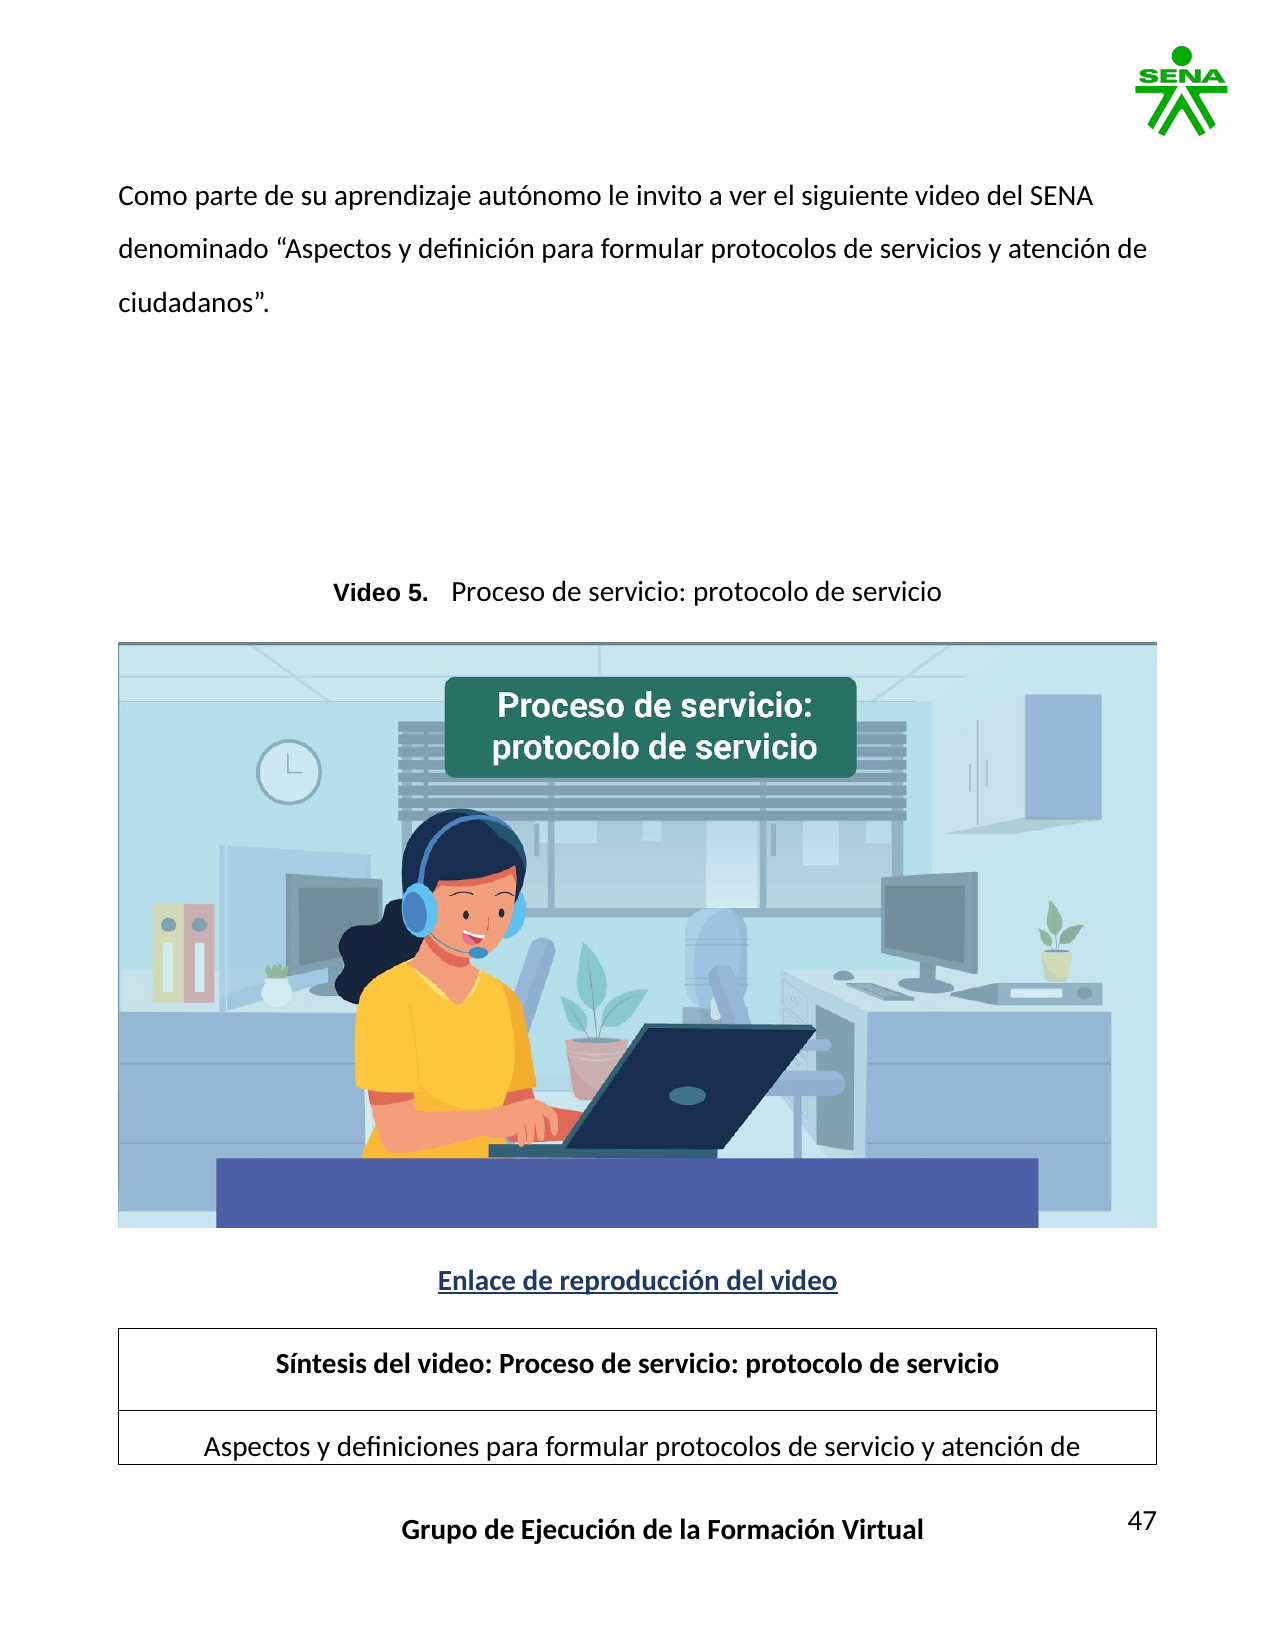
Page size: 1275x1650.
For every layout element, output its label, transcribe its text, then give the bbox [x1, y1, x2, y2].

picture [1135, 46, 1228, 136]
text Como parte de su aprendizaje autónomo le invito a ver el siguiente video del SENA denominado “Aspectos y definición para formular protocolos de servicios y atención de ciudadanos”. [118, 177, 1157, 320]
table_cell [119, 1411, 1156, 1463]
table_header Síntesis del video: Proceso de servicio: protocolo de servicio [119, 1329, 1156, 1410]
text Proceso de servicio: protocolo de servicio [118, 573, 1157, 608]
picture [118, 642, 1157, 1228]
text Enlace de reproducción del video [118, 1262, 1157, 1297]
